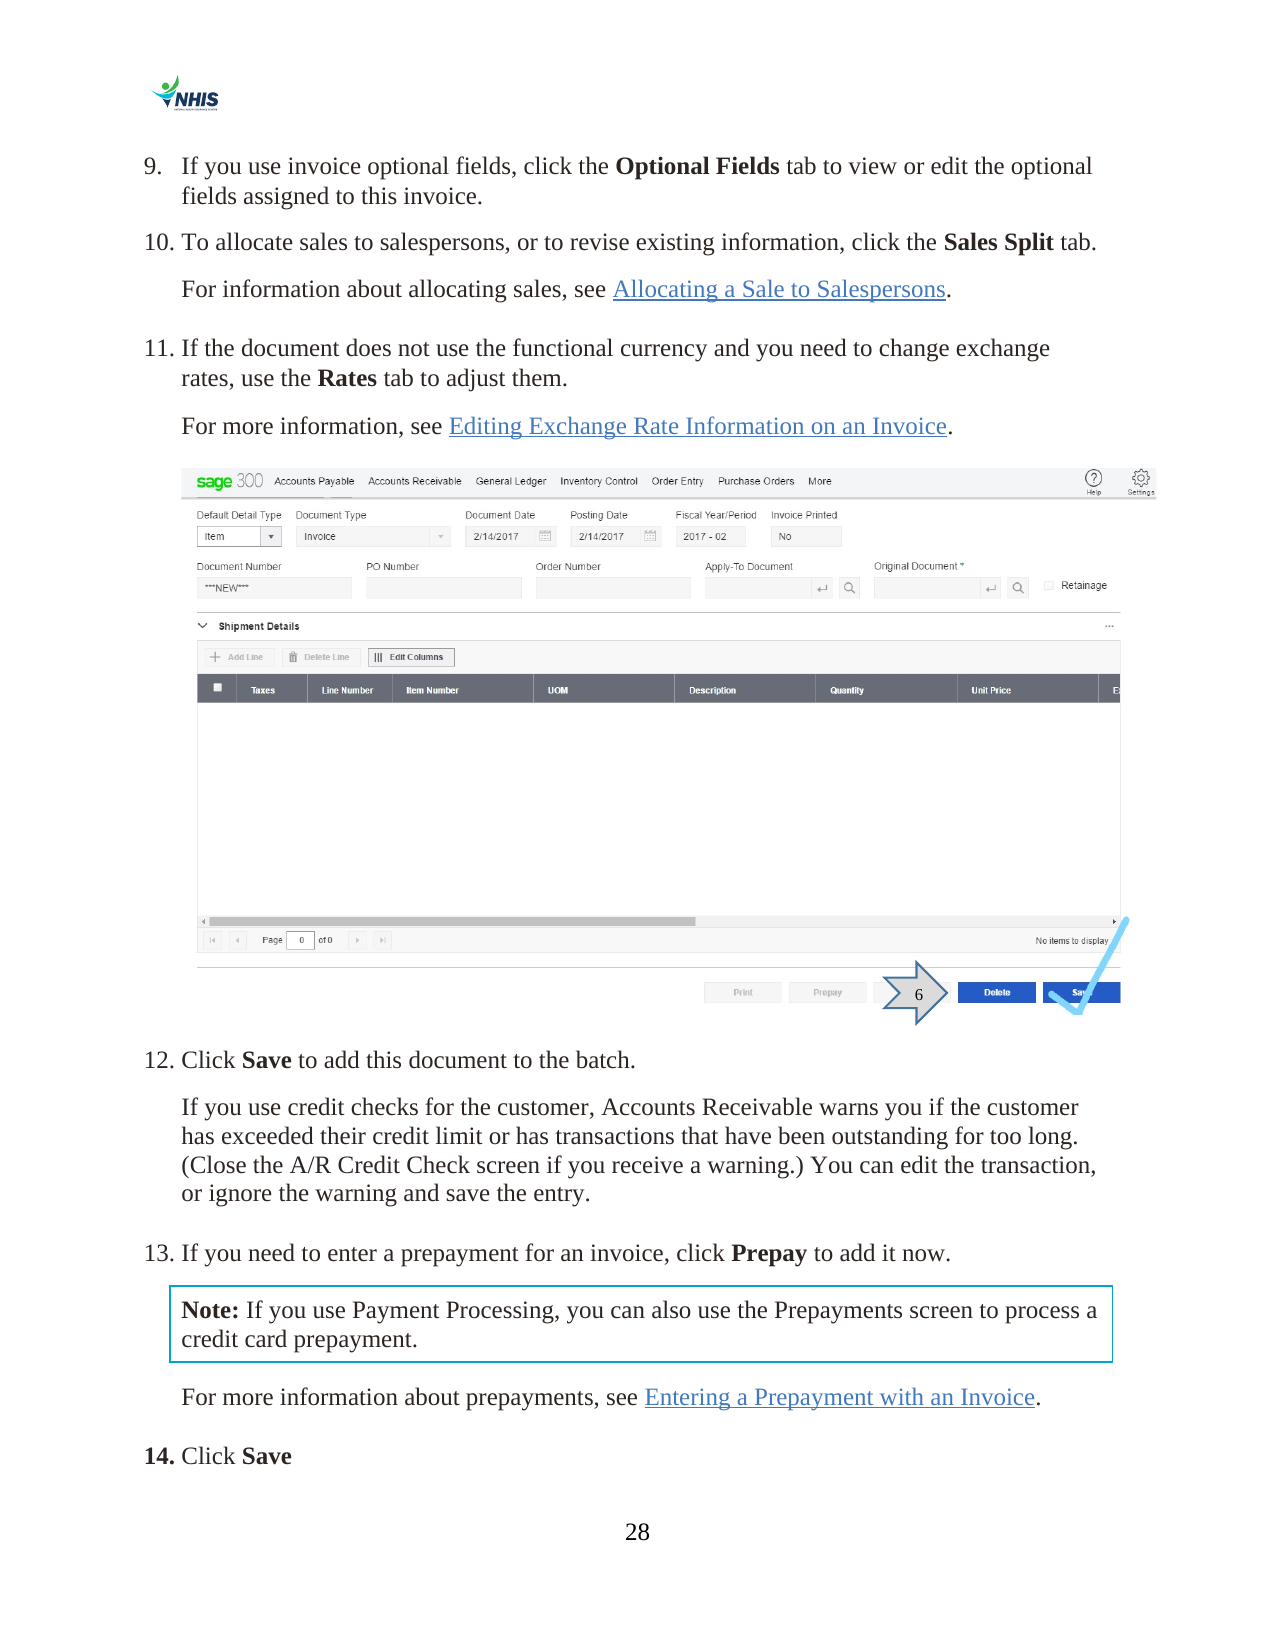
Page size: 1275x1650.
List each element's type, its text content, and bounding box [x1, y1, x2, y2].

list Click Save to add this document to the batch. [144, 1043, 1102, 1073]
picture [150, 75, 222, 113]
text Note: If you use Payment Processing, you can also use the Prepayments screen to process a credit card prepayment. [171, 1287, 1112, 1361]
picture [181, 468, 1157, 1015]
list If you use invoice optional fields, click the Optional Fields tab to view or edit the optional fields assigned to this invoice. [144, 150, 1102, 210]
text For information about allocating sales, see Allocating a Sale to Salespersons. [181, 274, 1102, 303]
list If the document does not use the functional currency and you need to change exchange rates, use the Rates tab to adjust them. [144, 332, 1102, 392]
list If you need to enter a prepayment for an invoice, click Prepay to add it now. [144, 1236, 1102, 1266]
text For more information about prepayments, see Entering a Prepayment with an Invoice. [181, 1382, 1102, 1410]
list To allocate sales to salespersons, or to revise existing information, click the Sales Split tab. [144, 226, 1102, 256]
text If you use credit checks for the customer, Accounts Receivable warns you if the customer has exceeded their credit limit or has transactions that have been outstanding for too long. (Close the A/R Credit Check screen if you receive a warning.) You can edit the transaction, or ignore the warning and save the entry. [181, 1092, 1102, 1207]
text For more information, see Editing Exchange Rate Information on an Invoice. [181, 411, 1102, 440]
list Click Save [144, 1439, 1102, 1469]
